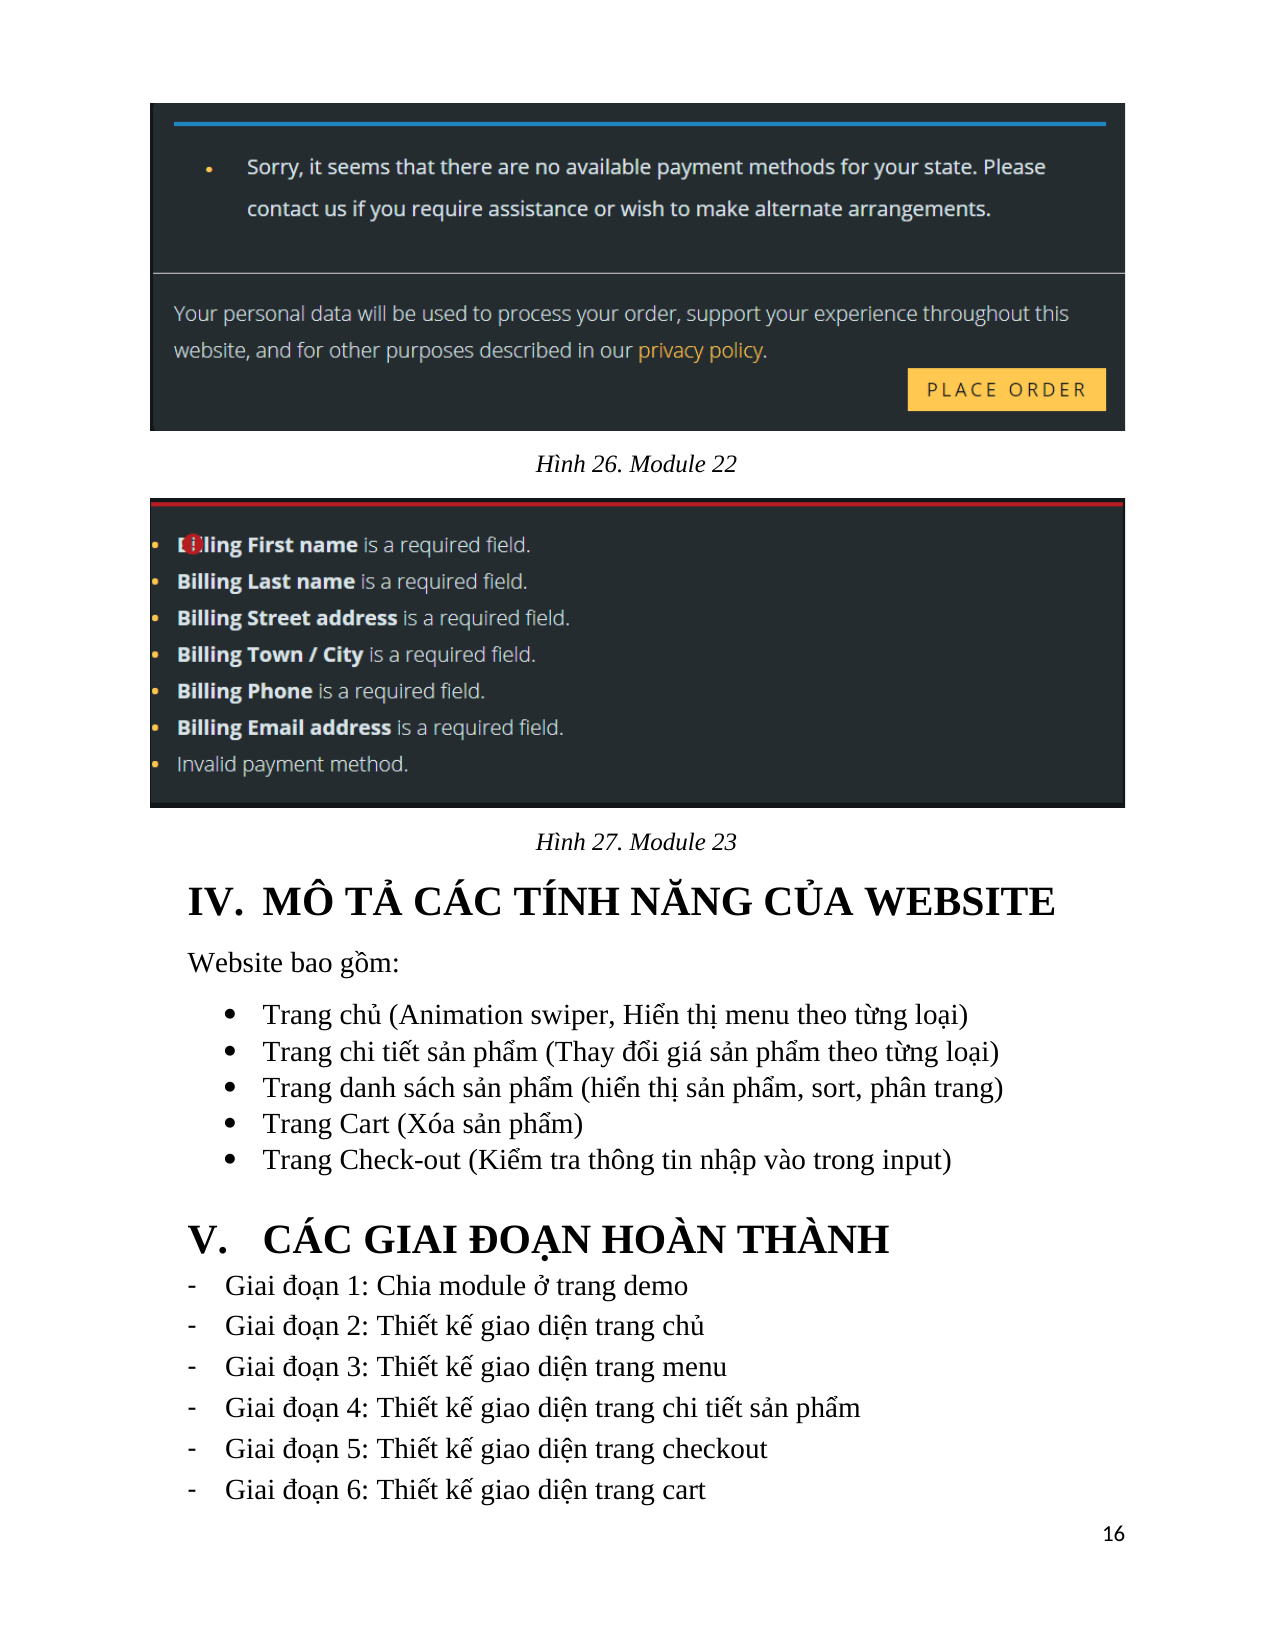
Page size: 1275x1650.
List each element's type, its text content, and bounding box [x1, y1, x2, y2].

text Hình 27. Module 23 [150, 827, 1125, 856]
list Trang Cart (Xóa sản phẩm) [225, 1106, 1125, 1140]
list Giai đoạn 4: Thiết kế giao diện trang chi tiết sản phẩm [187, 1389, 1125, 1425]
list Trang danh sách sản phẩm (hiển thị sản phẩm, sort, phân trang) [225, 1070, 1125, 1104]
list Trang Check-out (Kiểm tra thông tin nhập vào trong input) [225, 1142, 1125, 1176]
list Giai đoạn 6: Thiết kế giao diện trang cart [187, 1471, 1125, 1507]
picture [150, 498, 1125, 808]
list Giai đoạn 1: Chia module ở trang demo [187, 1267, 1125, 1302]
text Hình 26. Module 22 [150, 449, 1125, 478]
list Trang chủ (Animation swiper, Hiển thị menu theo từng loại) [225, 997, 1125, 1031]
picture [150, 103, 1125, 431]
list MÔ TẢ CÁC TÍNH NĂNG CỦA WEBSITE [187, 876, 1125, 924]
list Trang chi tiết sản phẩm (Thay đổi giá sản phẩm theo từng loại) [225, 1034, 1125, 1067]
list CÁC GIAI ĐOẠN HOÀN THÀNH [187, 1215, 1125, 1263]
text Website bao gồm: [187, 945, 1125, 978]
list Giai đoạn 3: Thiết kế giao diện trang menu [187, 1348, 1125, 1384]
list Giai đoạn 2: Thiết kế giao diện trang chủ [187, 1307, 1125, 1343]
list Giai đoạn 5: Thiết kế giao diện trang checkout [187, 1430, 1125, 1466]
